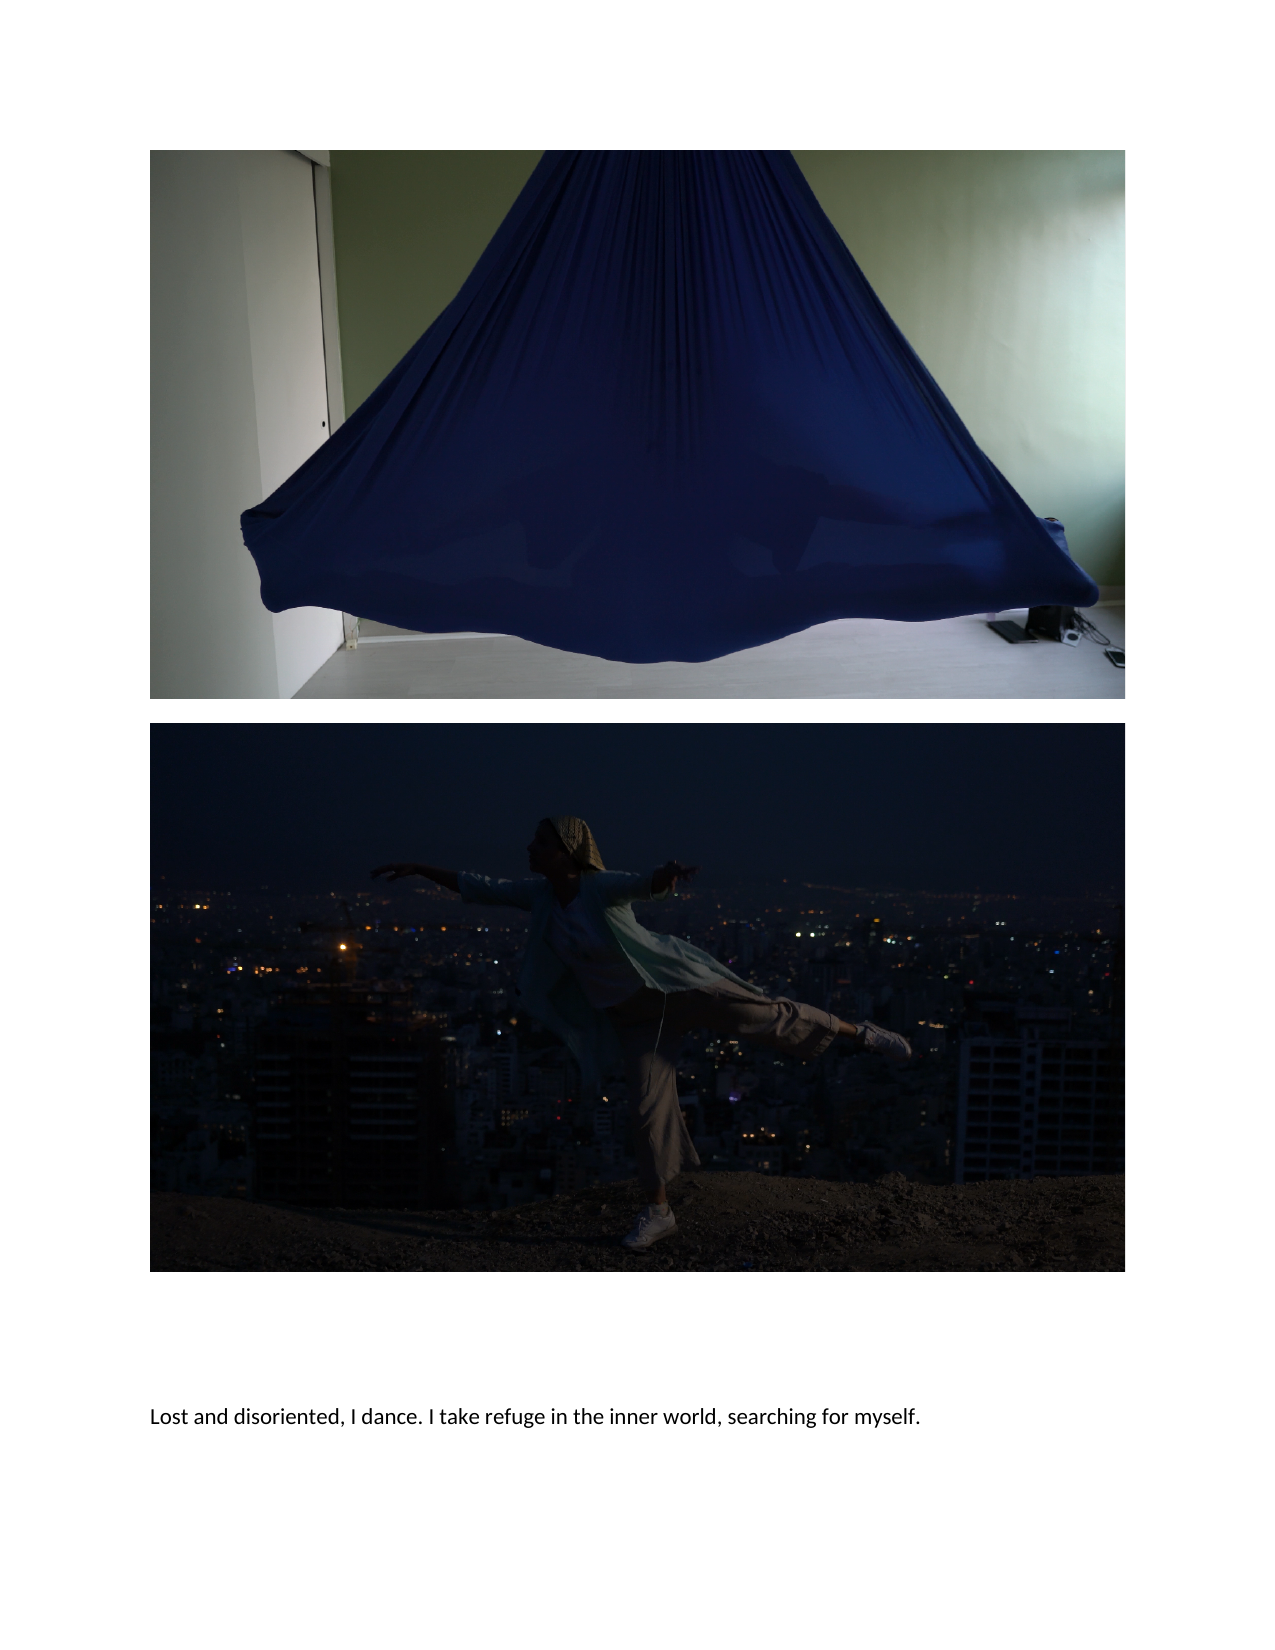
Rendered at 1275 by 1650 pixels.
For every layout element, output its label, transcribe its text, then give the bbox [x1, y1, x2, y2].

text Lost and disoriented, I dance. I take refuge in the inner world, searching for myself. [150, 1402, 1125, 1430]
picture [150, 723, 1125, 1272]
picture [150, 150, 1125, 699]
